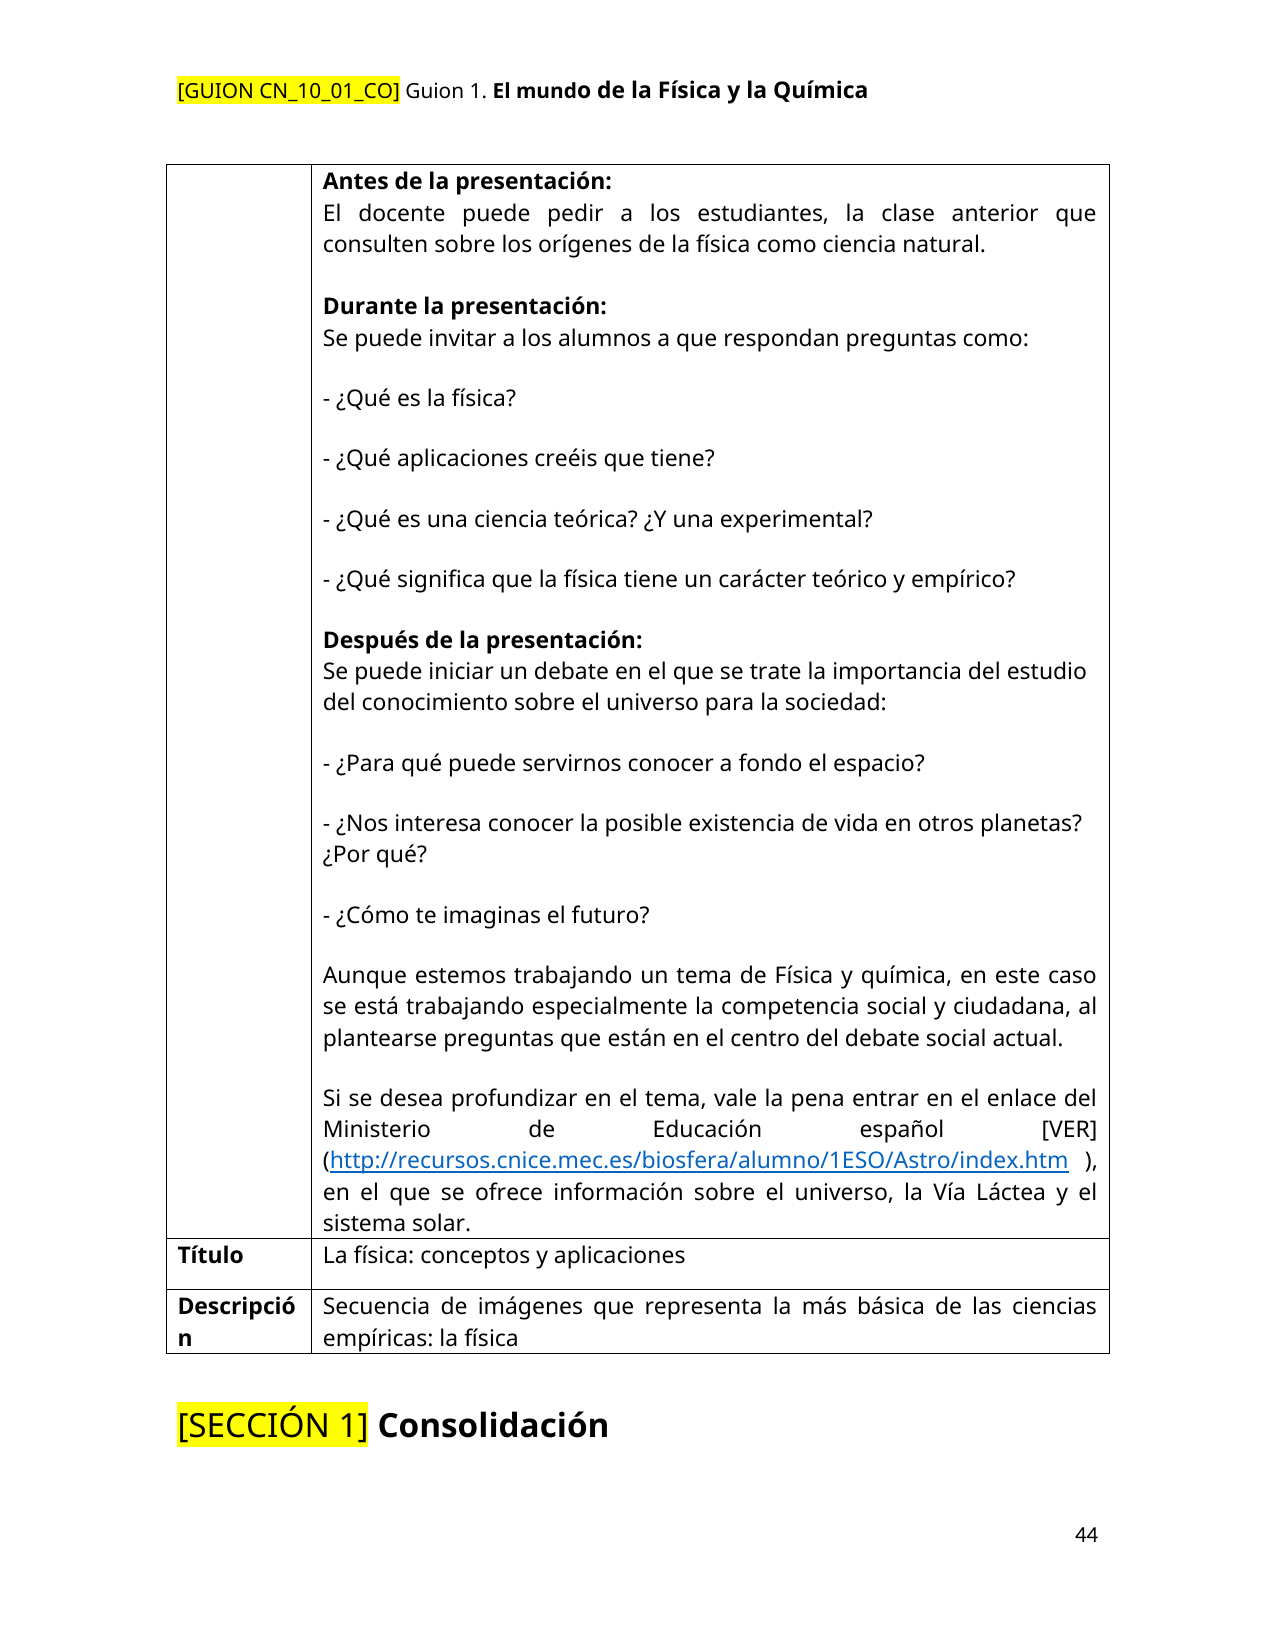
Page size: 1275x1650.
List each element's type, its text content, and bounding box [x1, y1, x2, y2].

text [SECCIÓN 1] Consolidación [368, 1402, 1098, 1447]
table_cell Descripción [167, 1290, 311, 1353]
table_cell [167, 165, 311, 1238]
table_cell Secuencia de imágenes que representa la más básica de las ciencias empíricas: la física [312, 1290, 1109, 1353]
table_cell Título [167, 1239, 311, 1289]
table_cell La física: conceptos y aplicaciones [312, 1239, 1109, 1289]
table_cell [312, 165, 1109, 1238]
